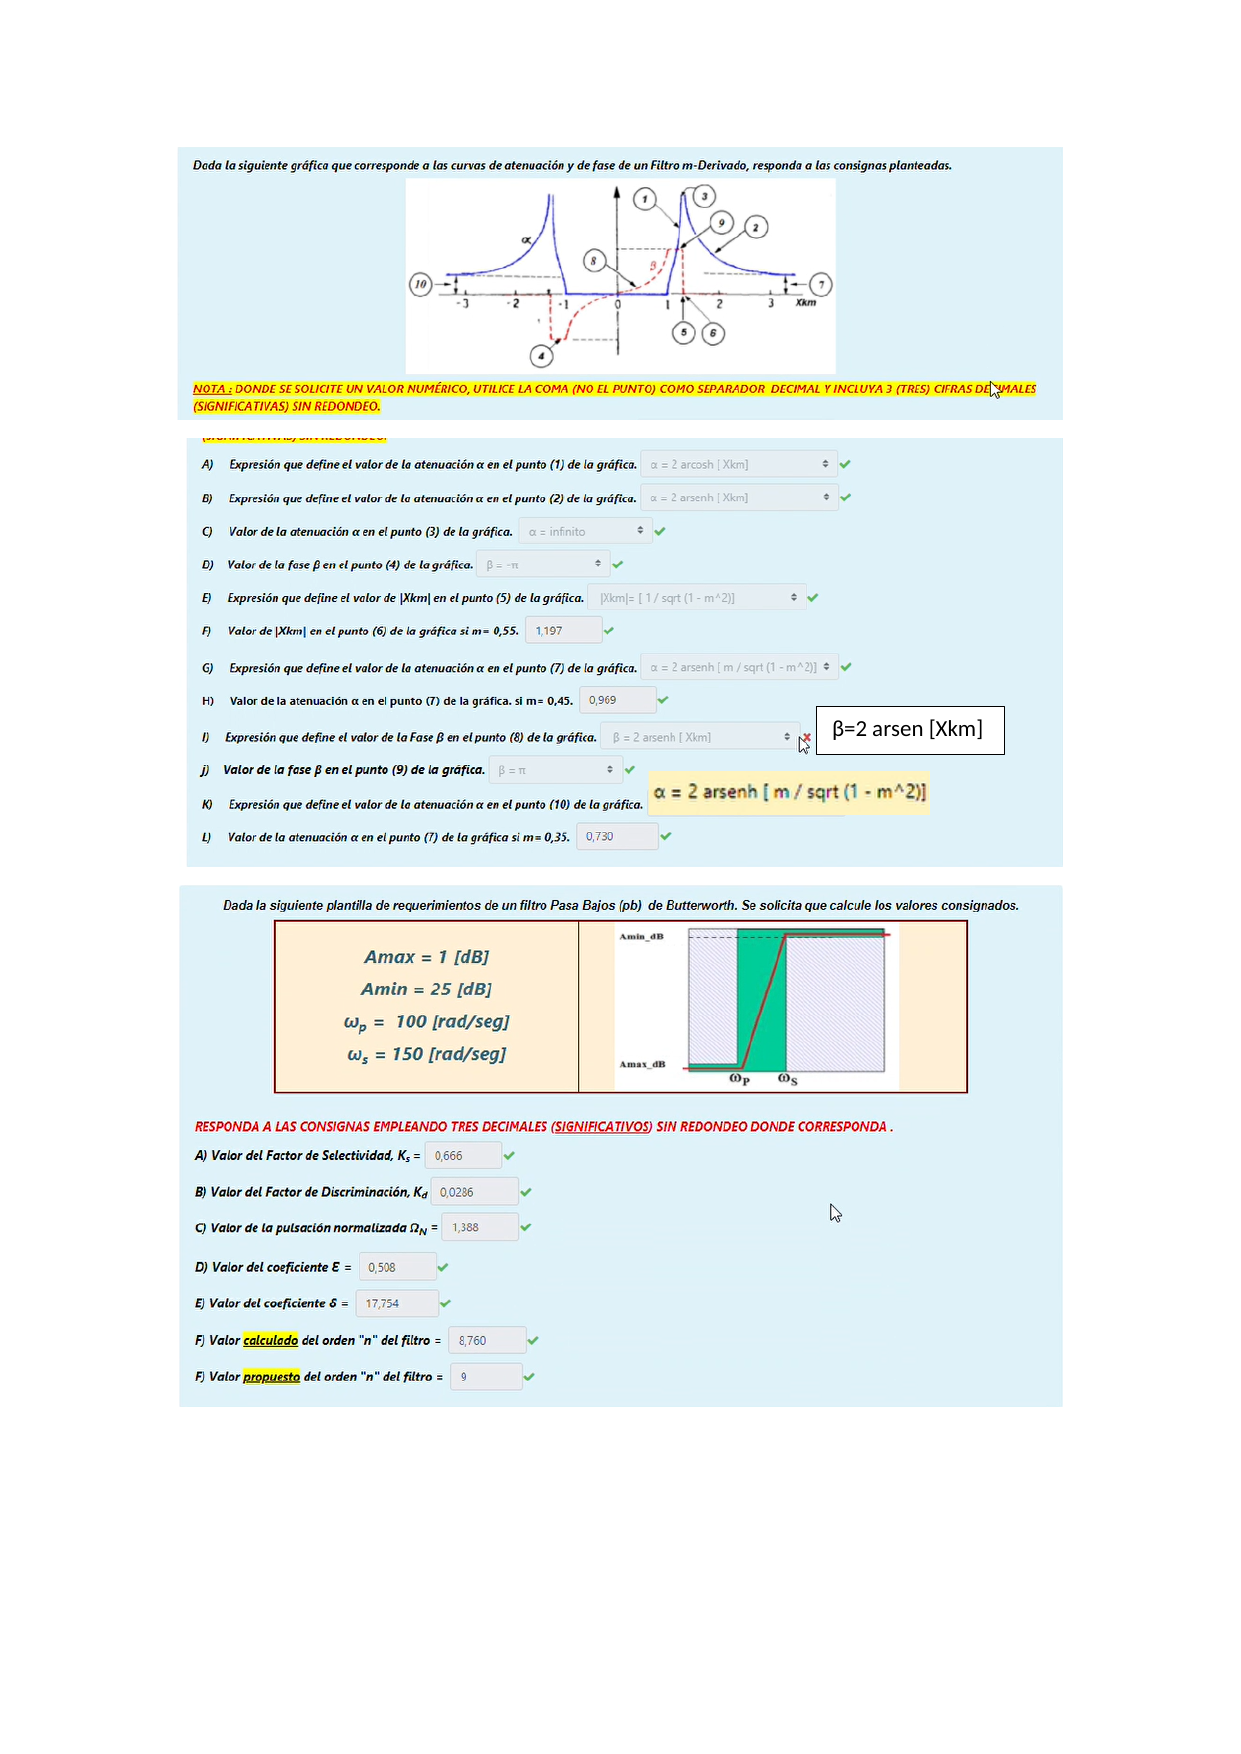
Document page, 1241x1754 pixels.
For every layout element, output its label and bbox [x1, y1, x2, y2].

picture [177, 438, 1063, 867]
picture [177, 147, 1063, 420]
picture [177, 885, 1063, 1407]
